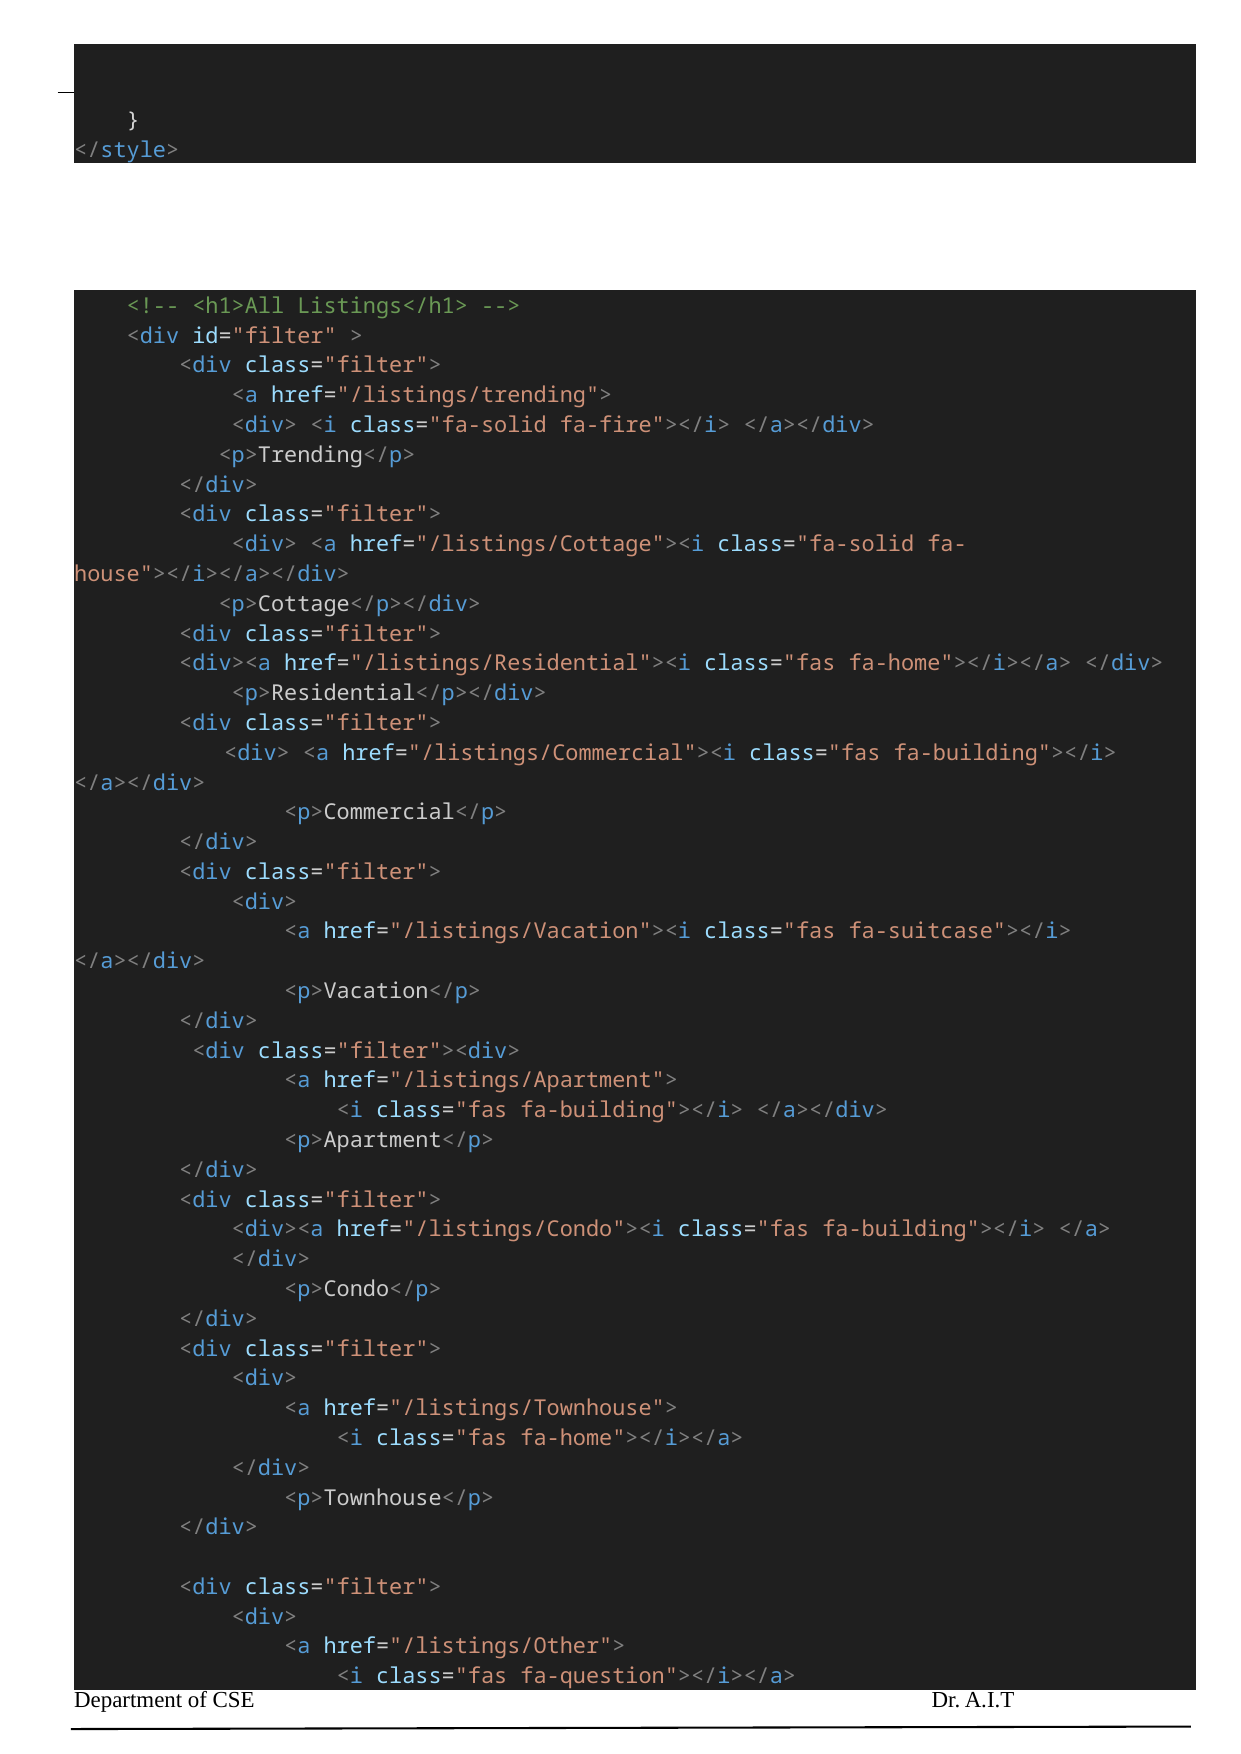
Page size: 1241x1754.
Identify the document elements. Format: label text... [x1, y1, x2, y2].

text <p>Apartment</p> [74, 1124, 1196, 1154]
text <a href="/listings/Other"> [74, 1631, 1196, 1660]
text <div id="filter" > [74, 320, 1196, 349]
text <i class="fas fa-home"></i></a> [74, 1422, 1196, 1452]
text <div class="filter"><div> [74, 1035, 1196, 1064]
text <a href="/listings/Vacation"><i class="fas fa-suitcase"></i> </a></div> [74, 916, 1196, 975]
text } [74, 104, 1196, 134]
text <div class="filter"> [74, 618, 1196, 647]
text <p>Commercial</p> [74, 796, 1196, 826]
text </div> [74, 1452, 1196, 1482]
text <p>Cottage</p></div> [74, 588, 1196, 618]
text <div> <a href="/listings/Commercial"><i class="fas fa-building"></i> </a></div> [74, 737, 1196, 796]
text <!-- <h1>All Listings</h1> --> [74, 290, 1196, 320]
text <i class="fas fa-building"></i> </a></div> [74, 1094, 1196, 1124]
text <div><a href="/listings/Condo"><i class="fas fa-building"></i> </a> [74, 1213, 1196, 1243]
text <a href="/listings/Townhouse"> [74, 1392, 1196, 1422]
text <div class="filter"> [74, 1333, 1196, 1362]
text <div> [74, 886, 1196, 916]
text </div> [74, 1303, 1196, 1333]
text <div class="filter"> [74, 707, 1196, 737]
text <p>Townhouse</p> [74, 1482, 1196, 1511]
text <div><a href="/listings/Residential"><i class="fas fa-home"></i></a> </div> [74, 647, 1196, 677]
text <div class="filter"> [74, 349, 1196, 379]
text <div> <a href="/listings/Cottage"><i class="fa-solid fa-house"></i></a></div> [74, 528, 1196, 588]
text <div class="filter"> [74, 1184, 1196, 1213]
text <p>Vacation</p> [74, 975, 1196, 1005]
text </style> [74, 134, 1196, 163]
text </div> [74, 826, 1196, 856]
text <div class="filter"> [74, 1571, 1196, 1601]
text </div> [74, 1511, 1196, 1541]
text <a href="/listings/trending"> [74, 379, 1196, 409]
text </div> [74, 469, 1196, 498]
text </div> [74, 1243, 1196, 1273]
text </div> [74, 1154, 1196, 1184]
text <div> <i class="fa-solid fa-fire"></i> </a></div> [74, 409, 1196, 439]
text <p>Trending</p> [74, 439, 1196, 469]
text <div> [74, 1601, 1196, 1631]
text <div class="filter"> [74, 498, 1196, 528]
text <div> [74, 1362, 1196, 1392]
text <i class="fas fa-question"></i></a> [74, 1660, 1196, 1690]
text </div> [74, 1005, 1196, 1035]
text <p>Condo</p> [74, 1273, 1196, 1303]
text <a href="/listings/Apartment"> [74, 1064, 1196, 1094]
text <div class="filter"> [74, 856, 1196, 886]
text <p>Residential</p></div> [74, 677, 1196, 707]
